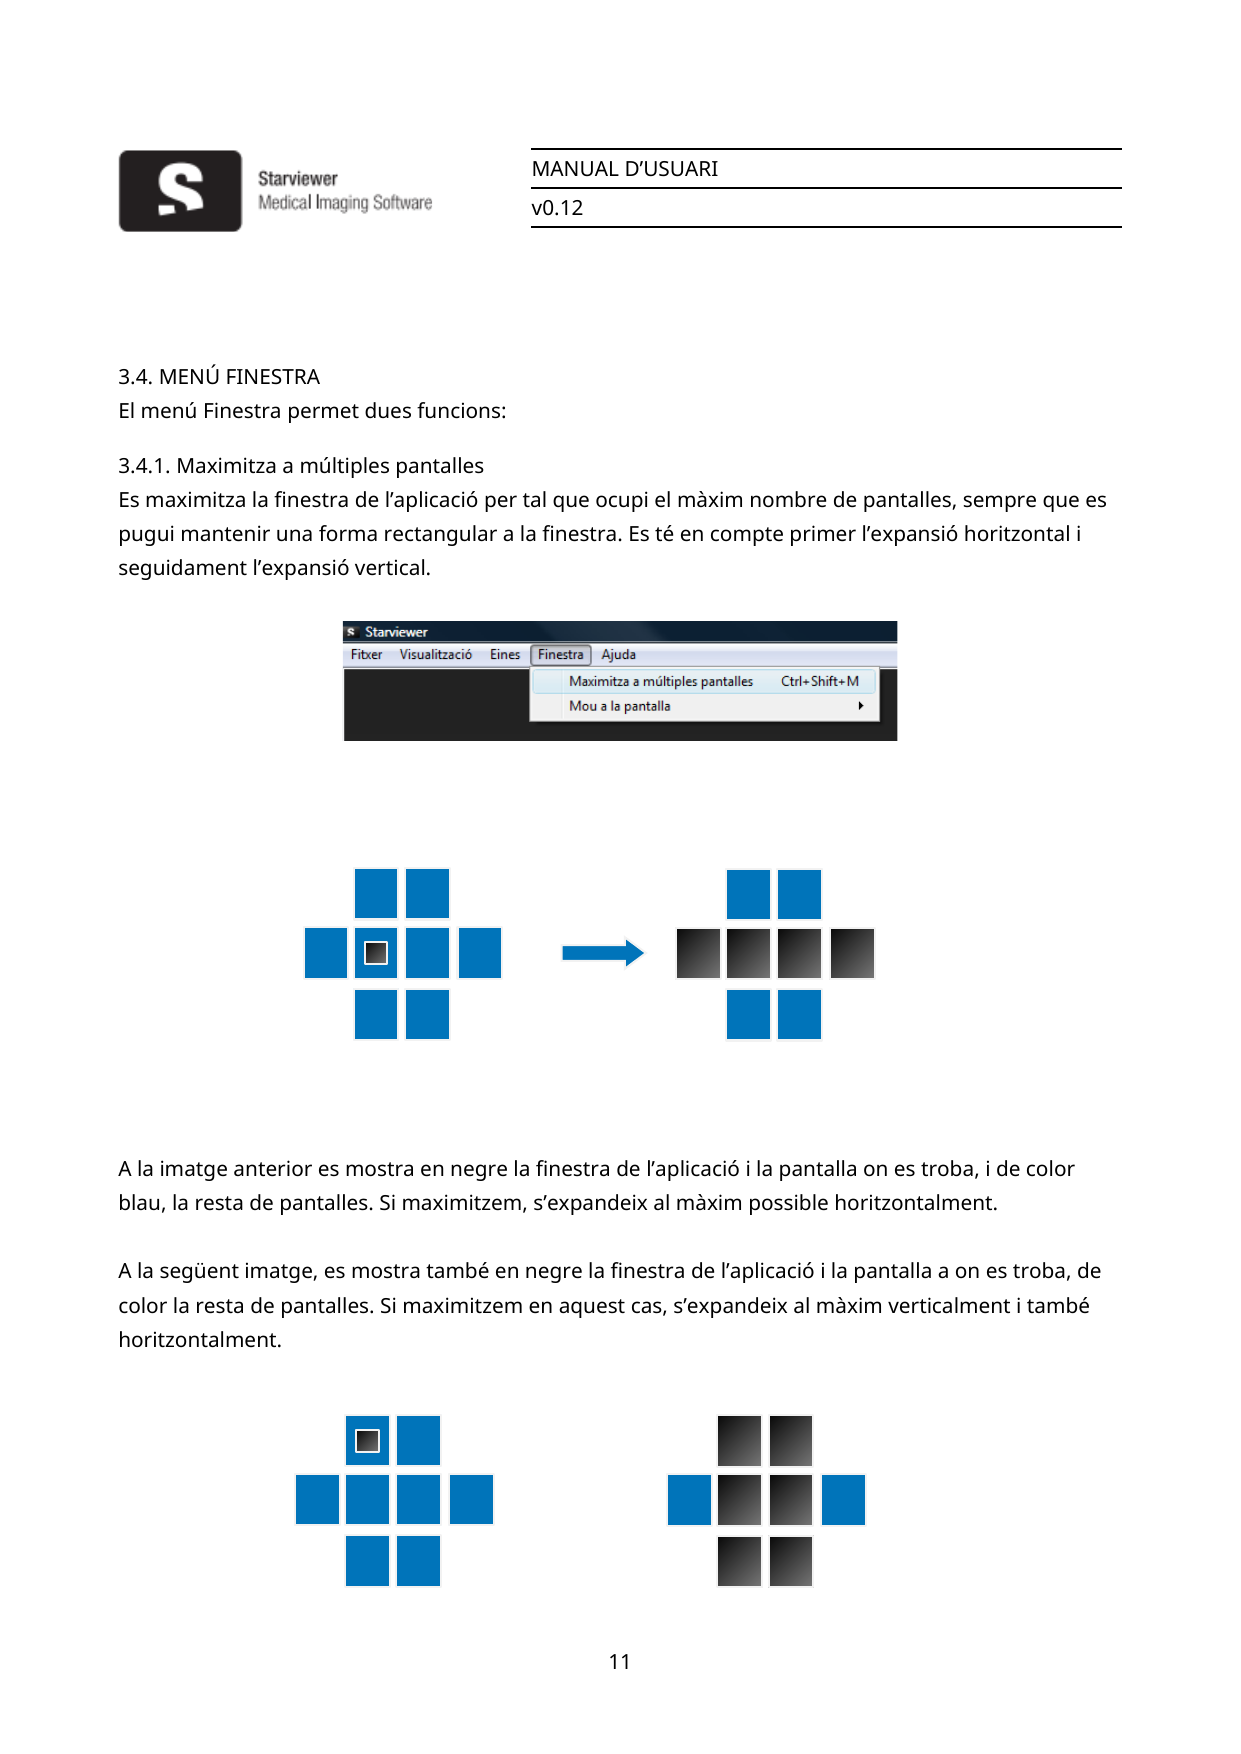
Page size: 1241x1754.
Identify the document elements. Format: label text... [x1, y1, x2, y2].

text A la imatge anterior es mostra en negre la finestra de l’aplicació i la pantalla on es troba, i de color blau, la resta de pantalles. Si maximitzem, s’expandeix al màxim possible horitzontalment. [118, 1154, 1122, 1217]
subtitle Menú Finestra [118, 362, 1122, 391]
text A la següent imatge, es mostra també en negre la finestra de l’aplicació i la pantalla a on es troba, de color la resta de pantalles. Si maximitzem en aquest cas, s’expandeix al màxim verticalment i també horitzontalment. [118, 1257, 1122, 1353]
subtitle Maximitza a múltiples pantalles [118, 451, 1122, 480]
text El menú Finestra permet dues funcions: [118, 396, 1122, 425]
picture [342, 621, 898, 741]
text Es maximitza la finestra de l’aplicació per tal que ocupi el màxim nombre de pantalles, sempre que es pugui mantenir una forma rectangular a la finestra. Es té en compte primer l’expansió horitzontal i seguidament l’expansió vertical. [118, 485, 1122, 582]
